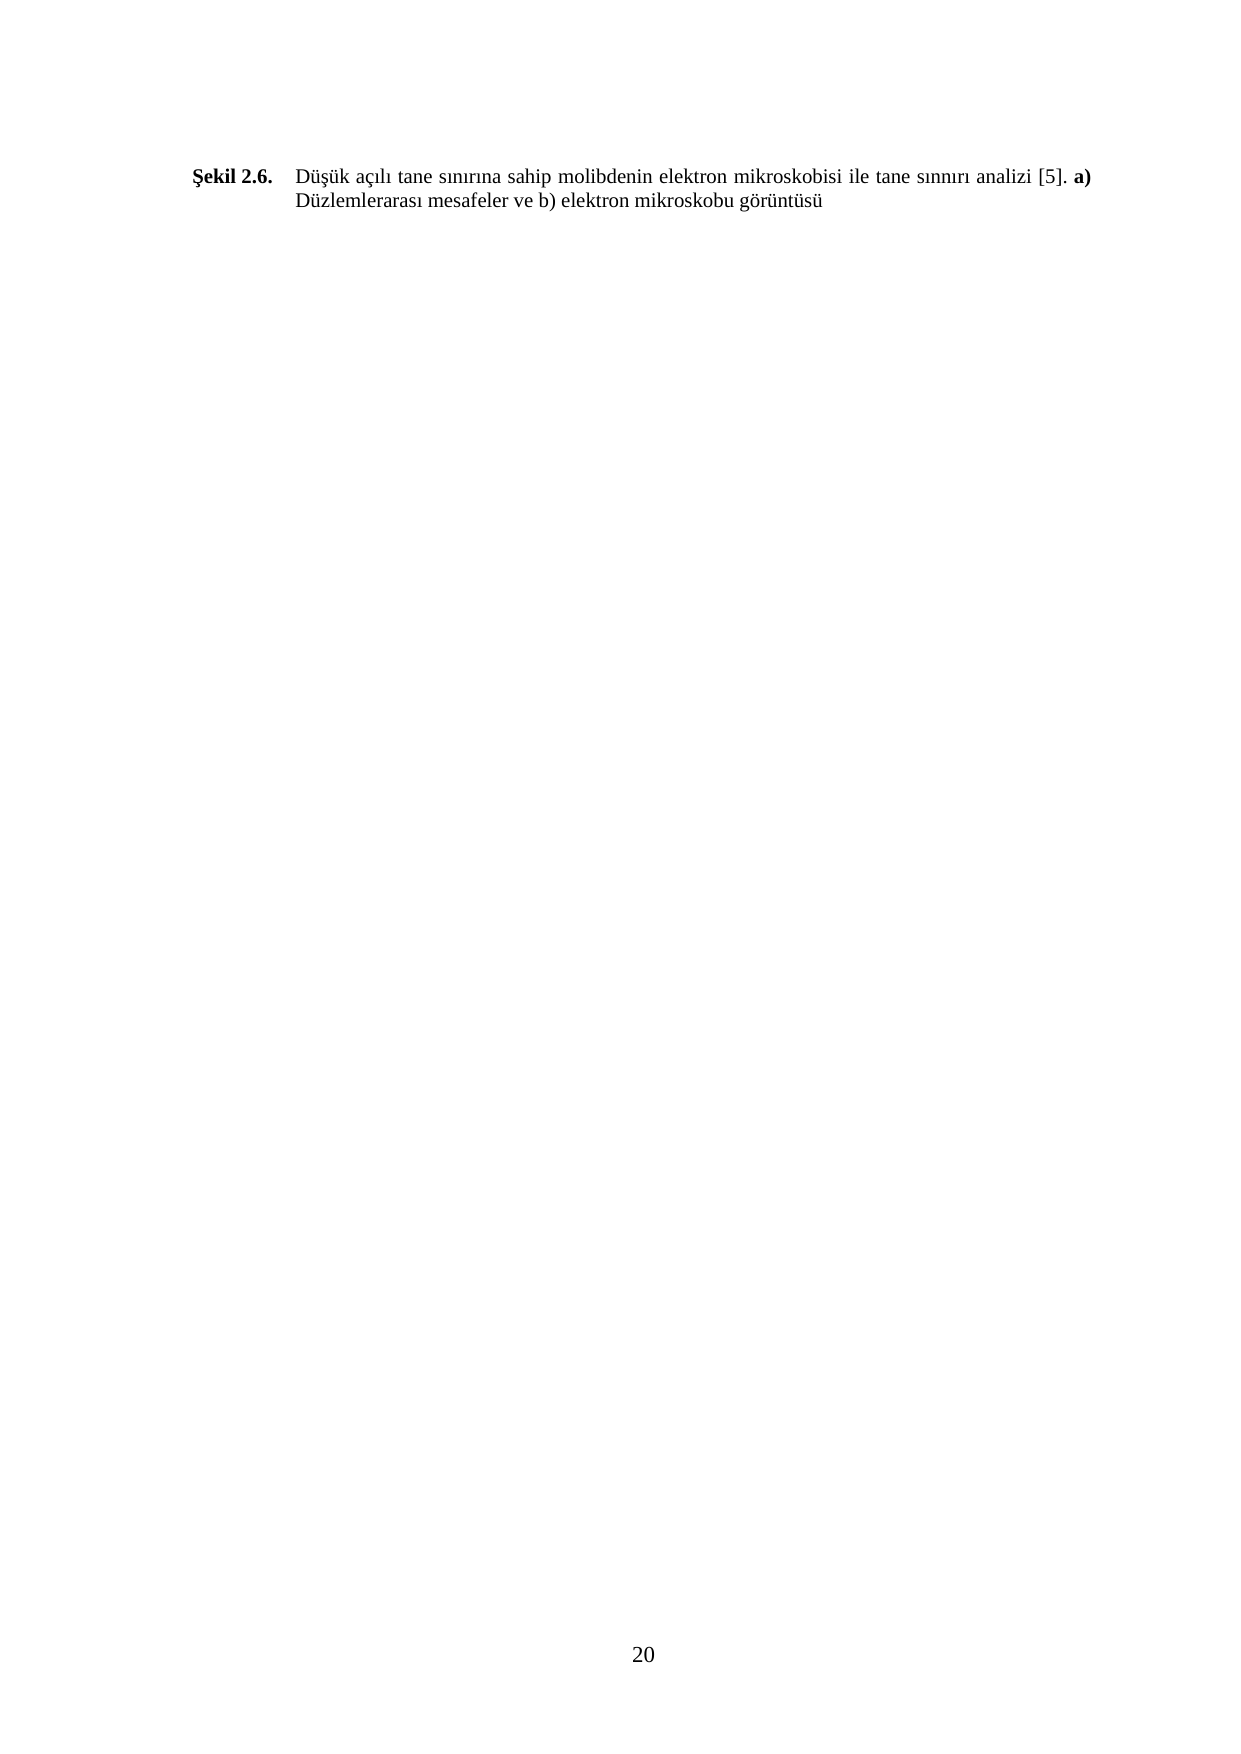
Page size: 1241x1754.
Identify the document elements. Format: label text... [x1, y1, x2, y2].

text Düzlemlerarası mesafeler ve b) elektron mikroskobu görüntüsü [295, 188, 1126, 212]
text Şekil 2.6. Düşük açılı tane sınırına sahip molibdenin elektron mikroskobisi ile tane sınnırı analizi [5]. a) [192, 164, 1126, 188]
